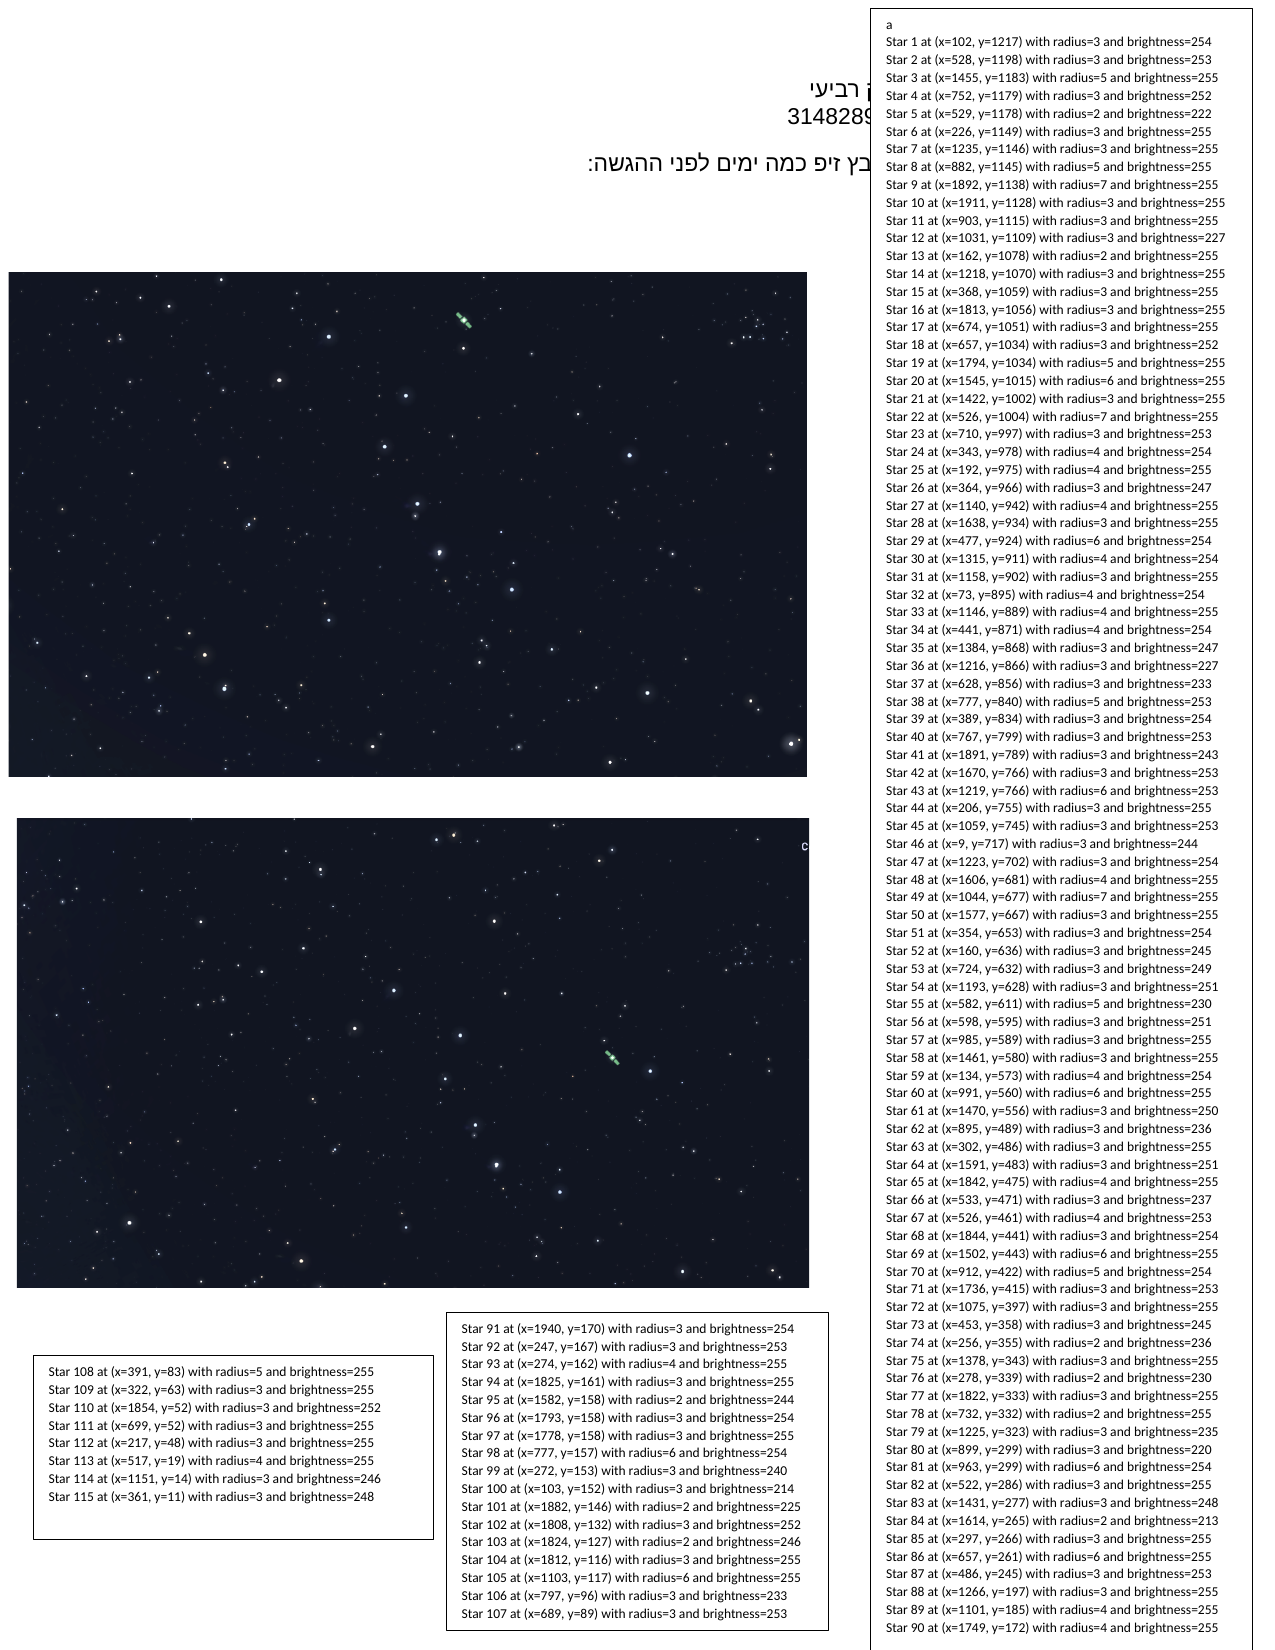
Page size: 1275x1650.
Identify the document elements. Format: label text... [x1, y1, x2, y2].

picture [15, 818, 808, 1287]
picture [7, 272, 807, 775]
text 2 התמונות שהעלת לנו בקובץ זיפ כמה ימים לפני ההגשה: [150, 150, 870, 176]
